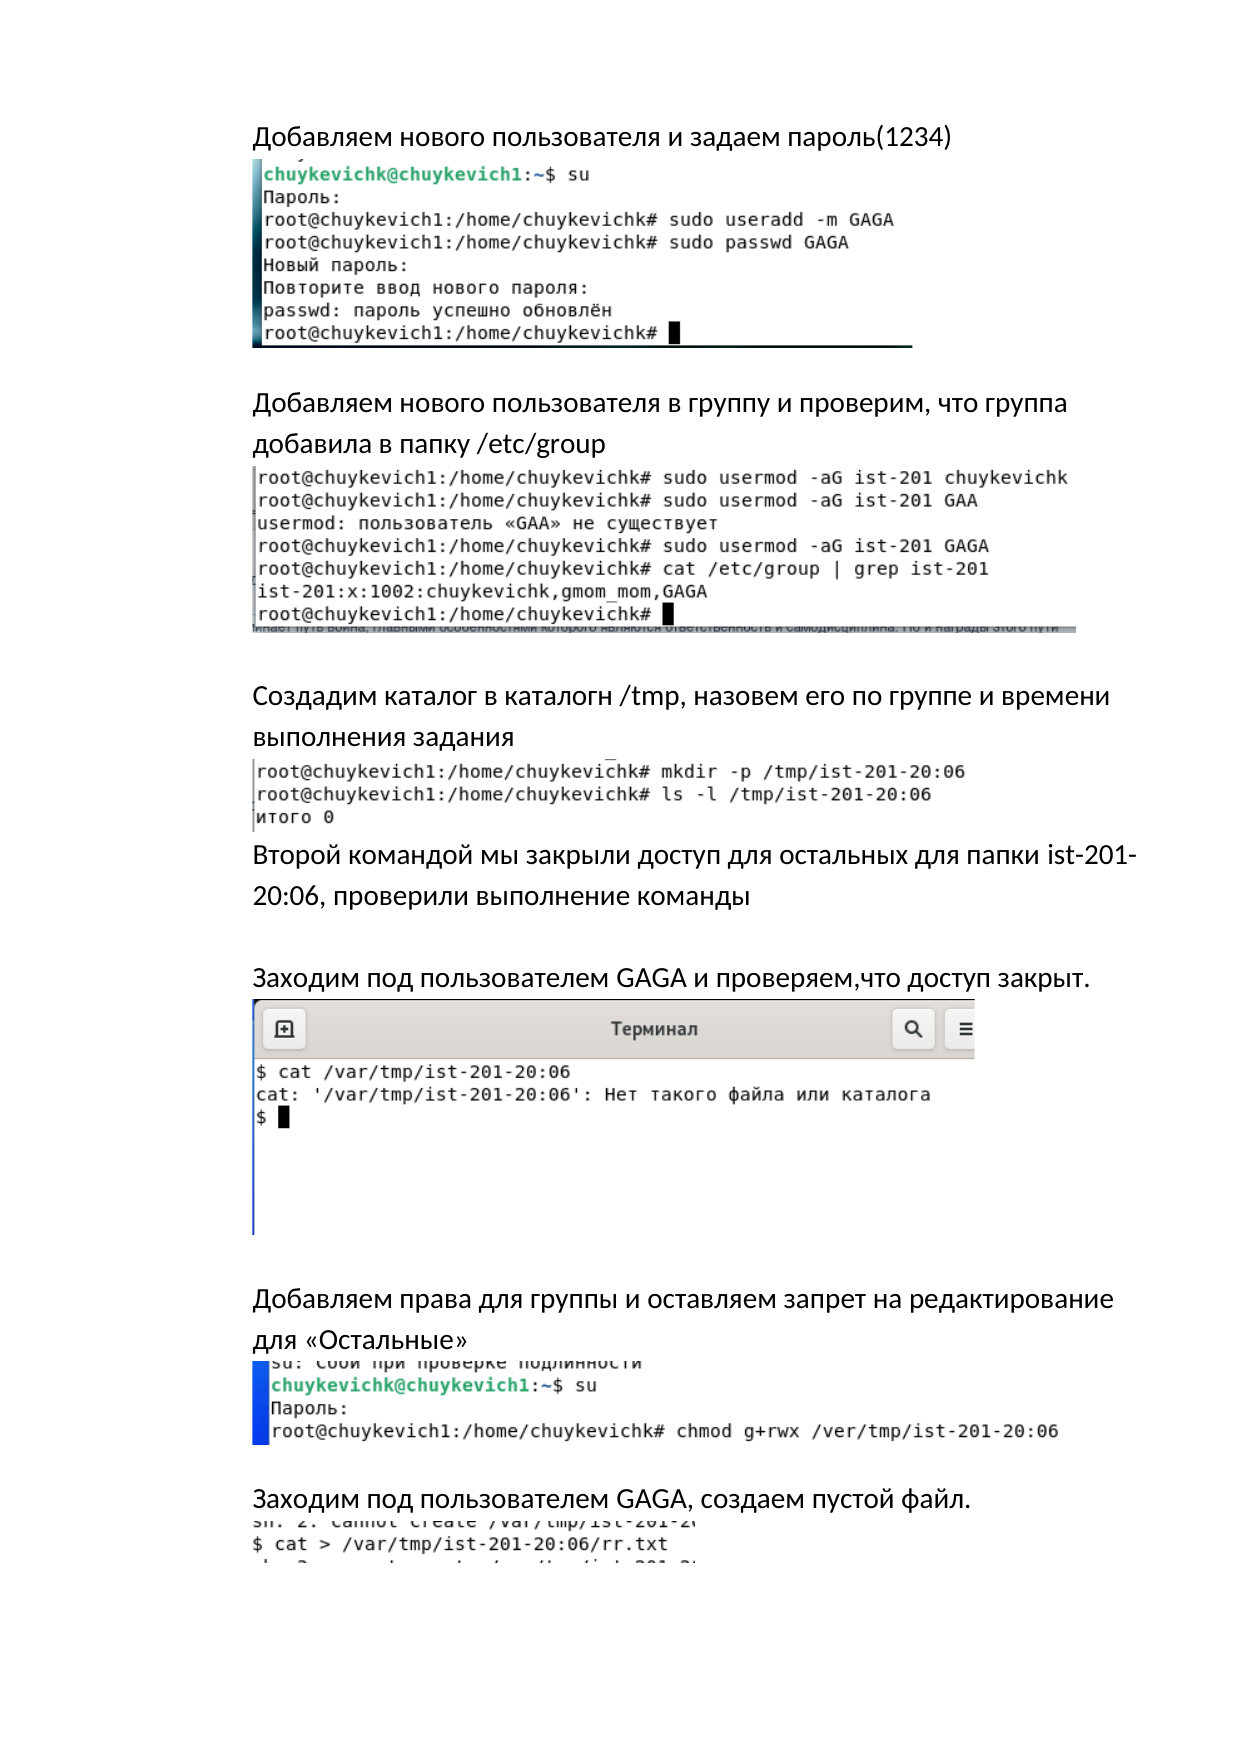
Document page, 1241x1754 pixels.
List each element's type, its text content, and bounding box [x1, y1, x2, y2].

list Добавляем нового пользователя в группу и проверим, что группа добавила в папку /etc/group [252, 384, 1152, 461]
picture [252, 159, 913, 348]
picture [252, 1521, 695, 1563]
list Cоздадим каталог в каталогн /tmp, назовем его по группе и времени выполнения задания [252, 677, 1152, 754]
picture [252, 759, 972, 832]
list Добавляем нового пользователя и задаем пароль(1234) [252, 118, 1152, 154]
list Добавляем права для группы и оставляем запрет на редактирование для «Остальные» [252, 1280, 1152, 1356]
list Заходим под пользователем GAGA, создаем пустой файл. [252, 1481, 1152, 1516]
picture [252, 466, 1077, 633]
picture [252, 1361, 1108, 1445]
picture [252, 999, 975, 1235]
list Второй командой мы закрыли доступ для остальных для папки ist-201-20:06, проверили выполнение команды [252, 836, 1152, 912]
list Заходим под пользователем GAGA и проверяем,что доступ закрыт. [252, 959, 1152, 994]
